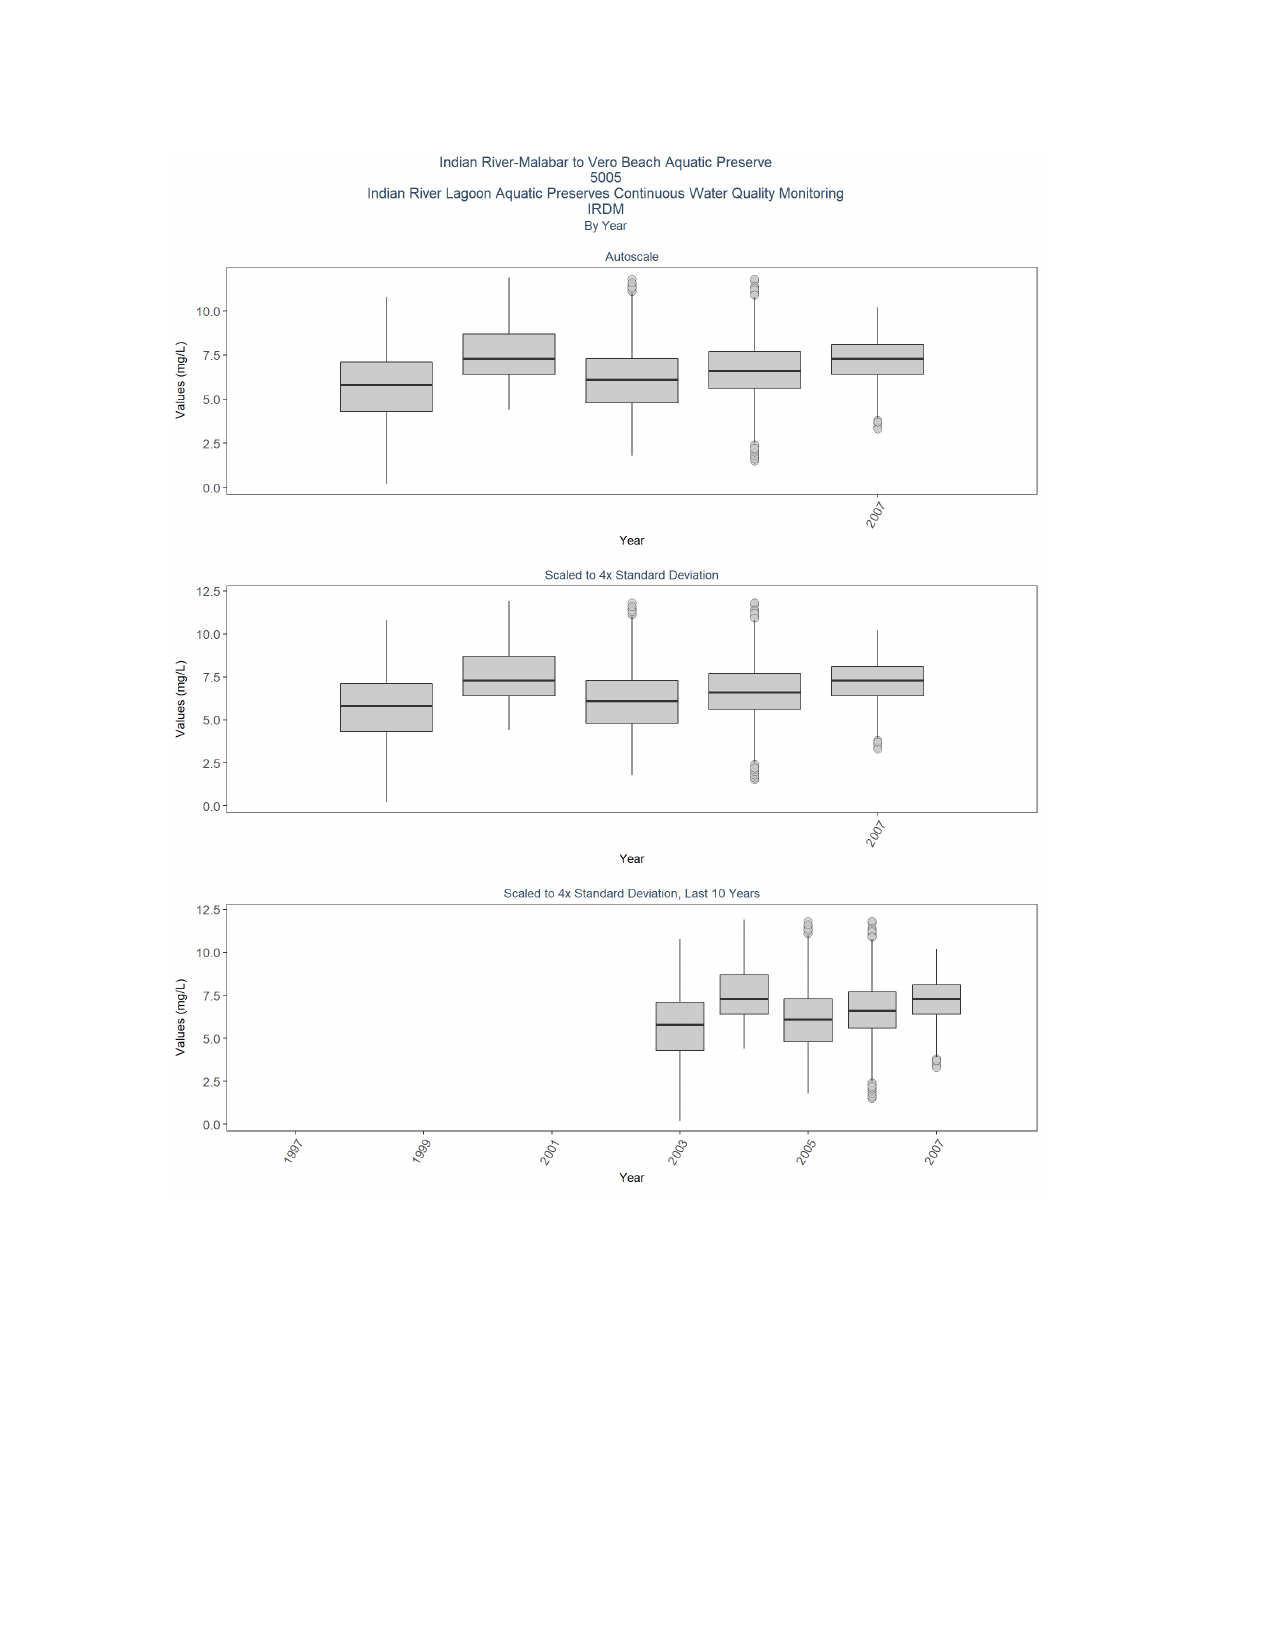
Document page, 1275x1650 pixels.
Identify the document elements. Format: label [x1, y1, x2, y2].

picture [168, 150, 1044, 1200]
